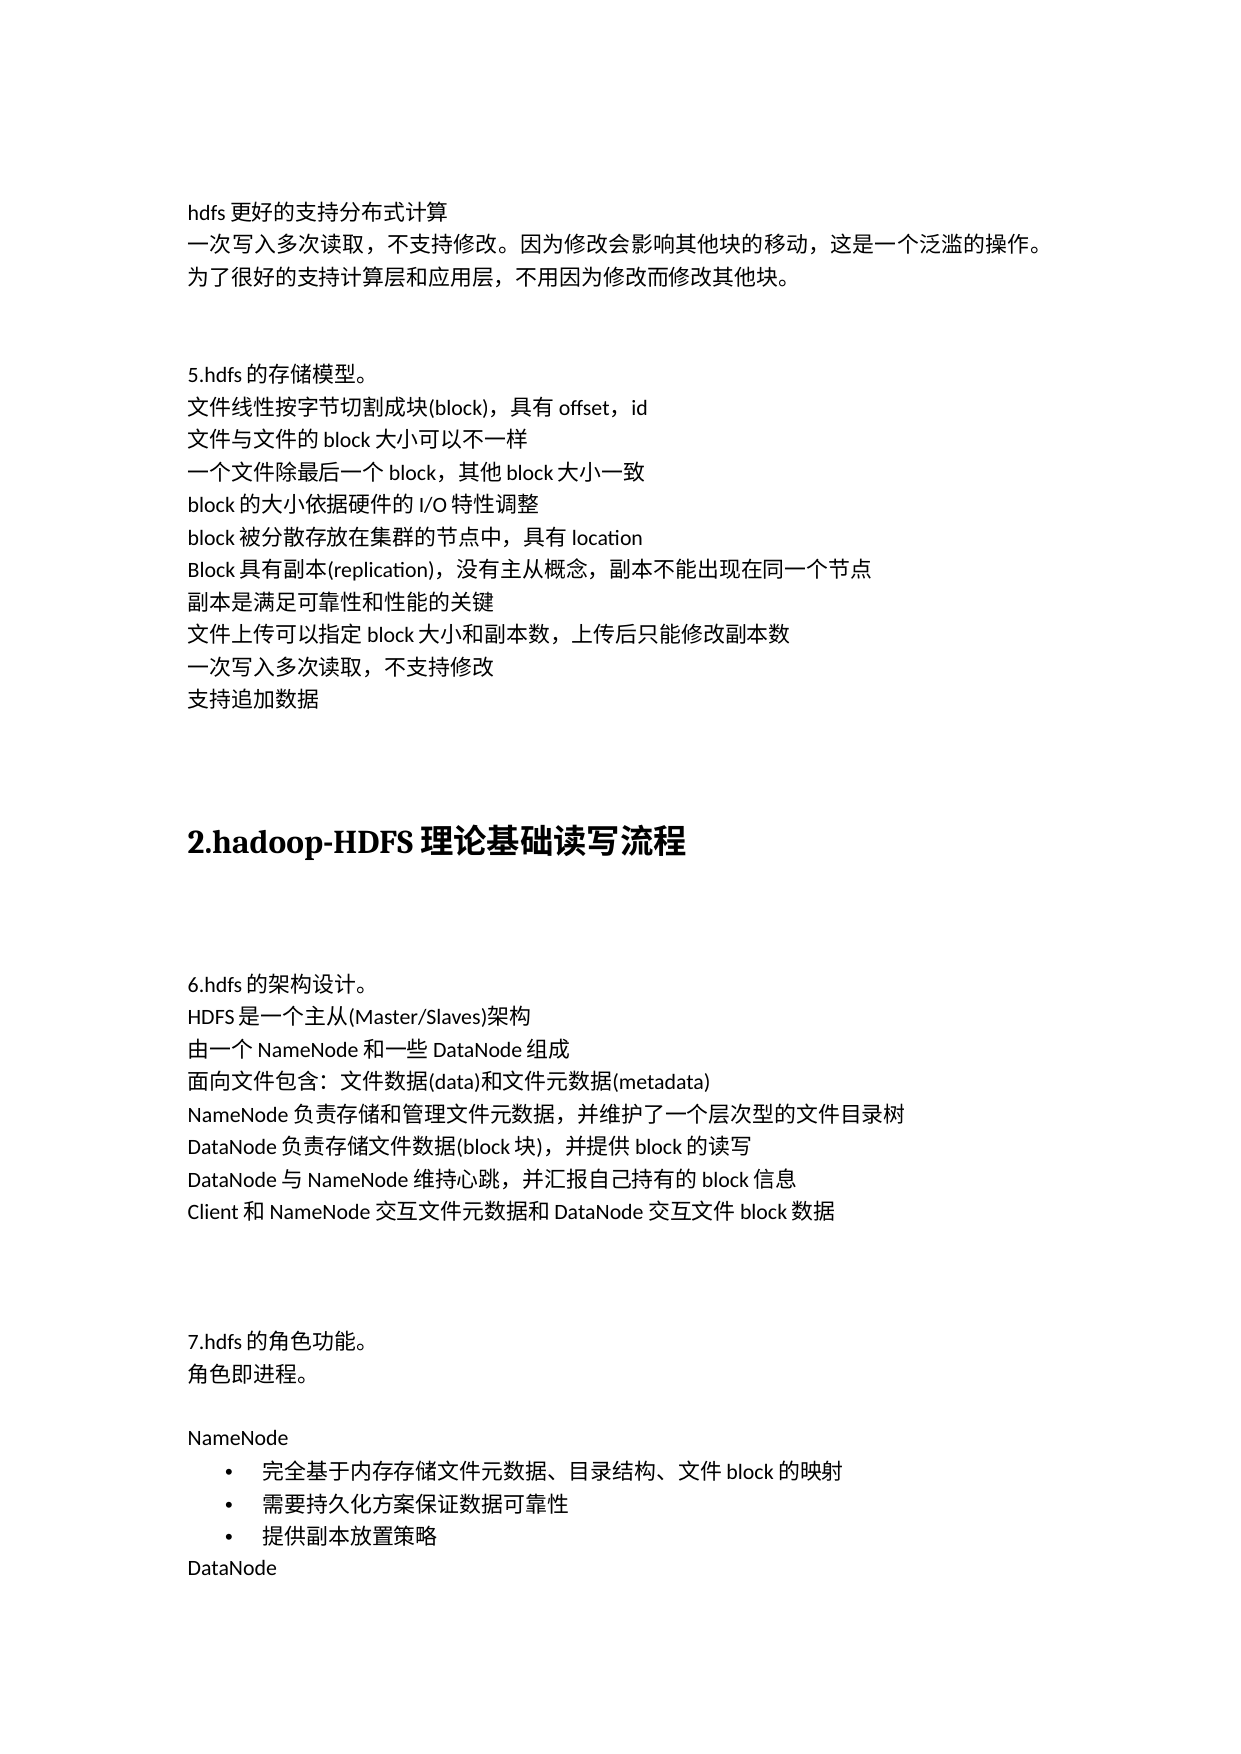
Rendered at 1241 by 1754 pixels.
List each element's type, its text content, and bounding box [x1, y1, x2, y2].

text 5.hdfs的存储模型。 [187, 357, 1053, 389]
subtitle 2.hadoop-HDFS理论基础读写流程 [187, 807, 1053, 872]
text 支持追加数据 [187, 682, 1053, 714]
list 完全基于内存存储文件元数据、目录结构、文件block的映射 [225, 1454, 1053, 1486]
text block被分散存放在集群的节点中，具有location [187, 519, 1053, 552]
text 一次写入多次读取，不支持修改。因为修改会影响其他块的移动，这是一个泛滥的操作。为了很好的支持计算层和应用层，不用因为修改而修改其他块。 [187, 227, 1053, 292]
text DataNode [187, 1551, 1053, 1584]
text HDFS是一个主从(Master/Slaves)架构 [187, 999, 1053, 1031]
text 文件上传可以指定block大小和副本数，上传后只能修改副本数 [187, 617, 1053, 649]
text 一个文件除最后一个block，其他block大小一致 [187, 454, 1053, 487]
text 由一个NameNode和一些DataNode组成 [187, 1031, 1053, 1064]
text 文件与文件的block大小可以不一样 [187, 422, 1053, 454]
text 一次写入多次读取，不支持修改 [187, 649, 1053, 682]
text NameNode [187, 1421, 1053, 1454]
text 角色即进程。 [187, 1356, 1053, 1389]
text 面向文件包含：文件数据(data)和文件元数据(metadata) [187, 1064, 1053, 1096]
text NameNode负责存储和管理文件元数据，并维护了一个层次型的文件目录树 [187, 1096, 1053, 1129]
text hdfs更好的支持分布式计算 [187, 194, 1053, 227]
list 需要持久化方案保证数据可靠性 [225, 1486, 1053, 1519]
text 7.hdfs的角色功能。 [187, 1324, 1053, 1356]
text 副本是满足可靠性和性能的关键 [187, 584, 1053, 617]
text 6.hdfs的架构设计。 [187, 966, 1053, 999]
text DataNode与NameNode维持心跳，并汇报自己持有的block信息 [187, 1161, 1053, 1194]
text Block具有副本(replication)，没有主从概念，副本不能出现在同一个节点 [187, 552, 1053, 584]
text Client和NameNode交互文件元数据和DataNode交互文件block数据 [187, 1194, 1053, 1226]
list 提供副本放置策略 [225, 1519, 1053, 1551]
text 文件线性按字节切割成块(block)，具有offset，id [187, 389, 1053, 422]
text block的大小依据硬件的I/O特性调整 [187, 487, 1053, 519]
text DataNode负责存储文件数据(block块)，并提供block的读写 [187, 1129, 1053, 1161]
